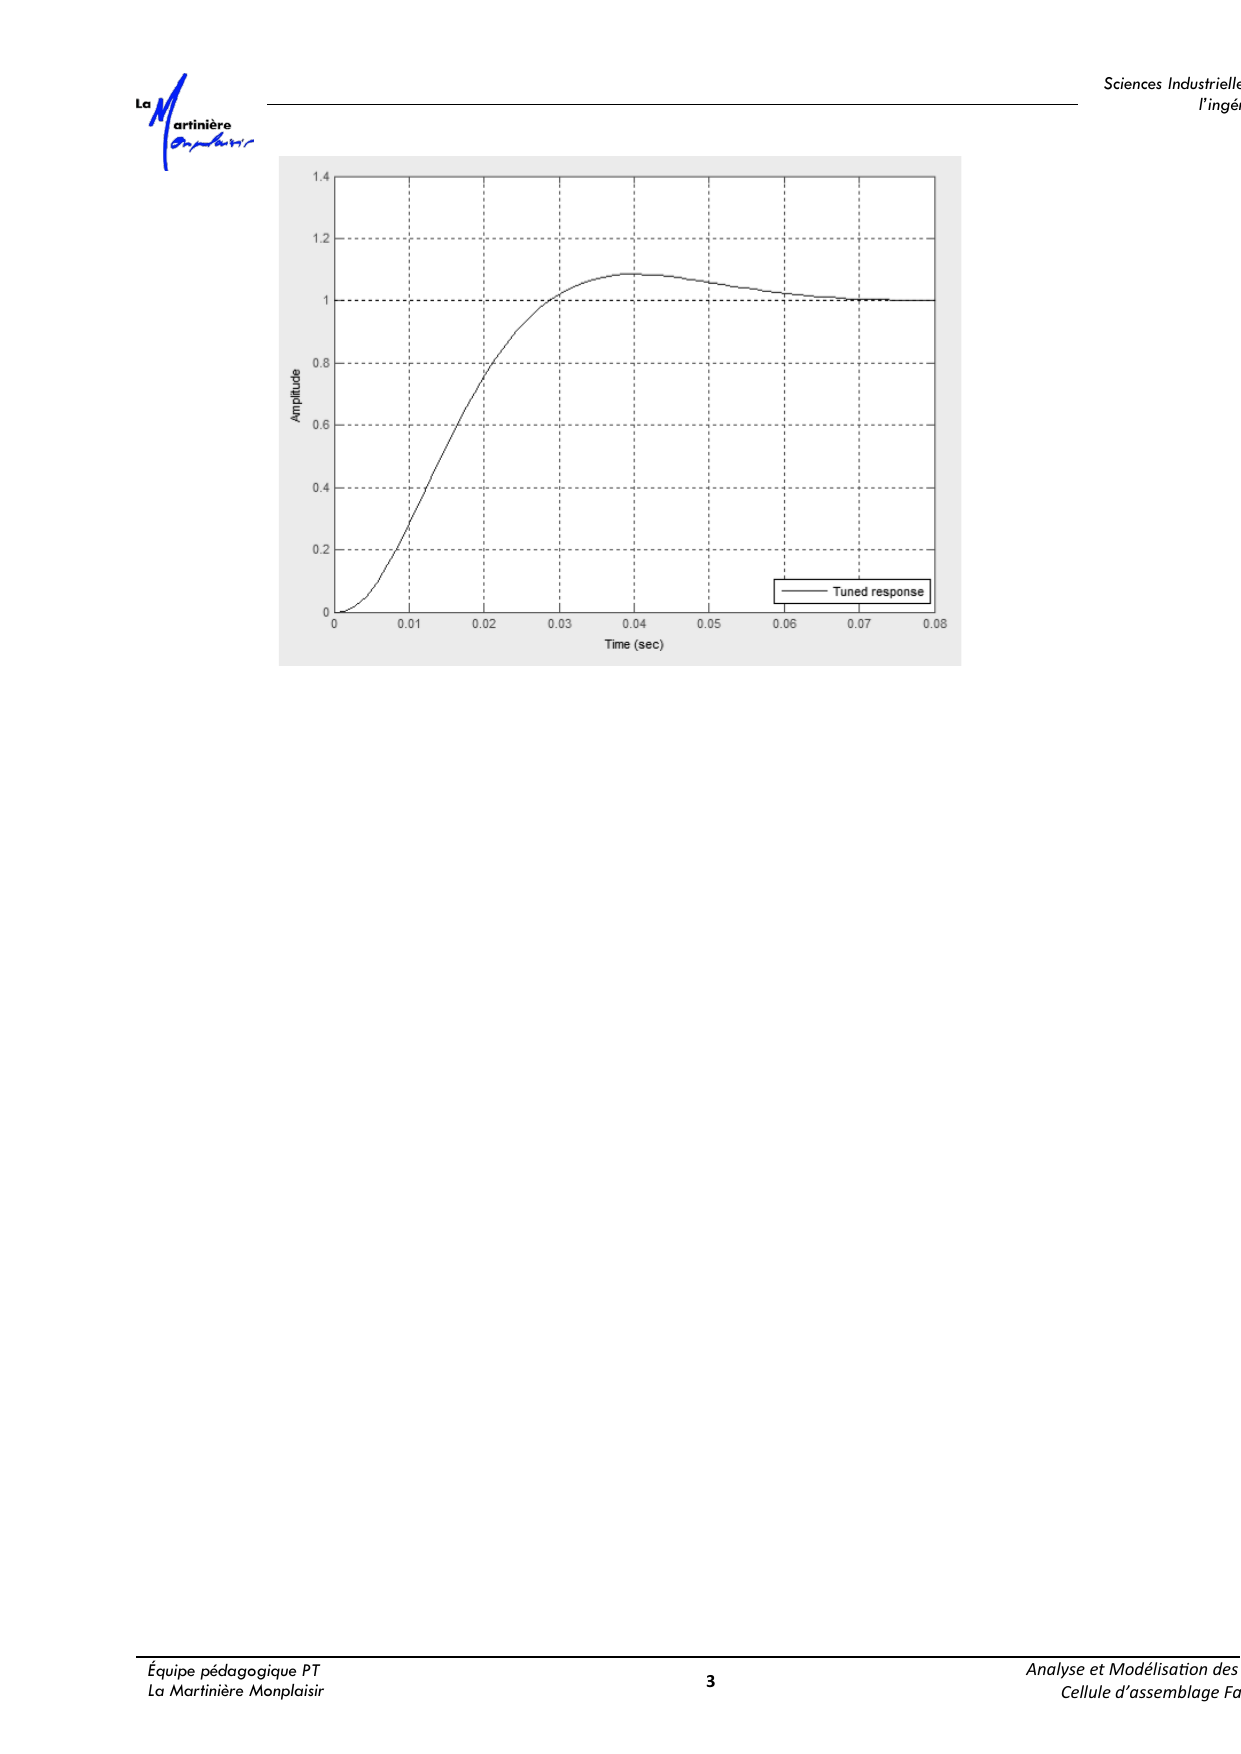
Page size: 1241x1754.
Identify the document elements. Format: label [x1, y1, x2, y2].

picture [136, 73, 254, 171]
